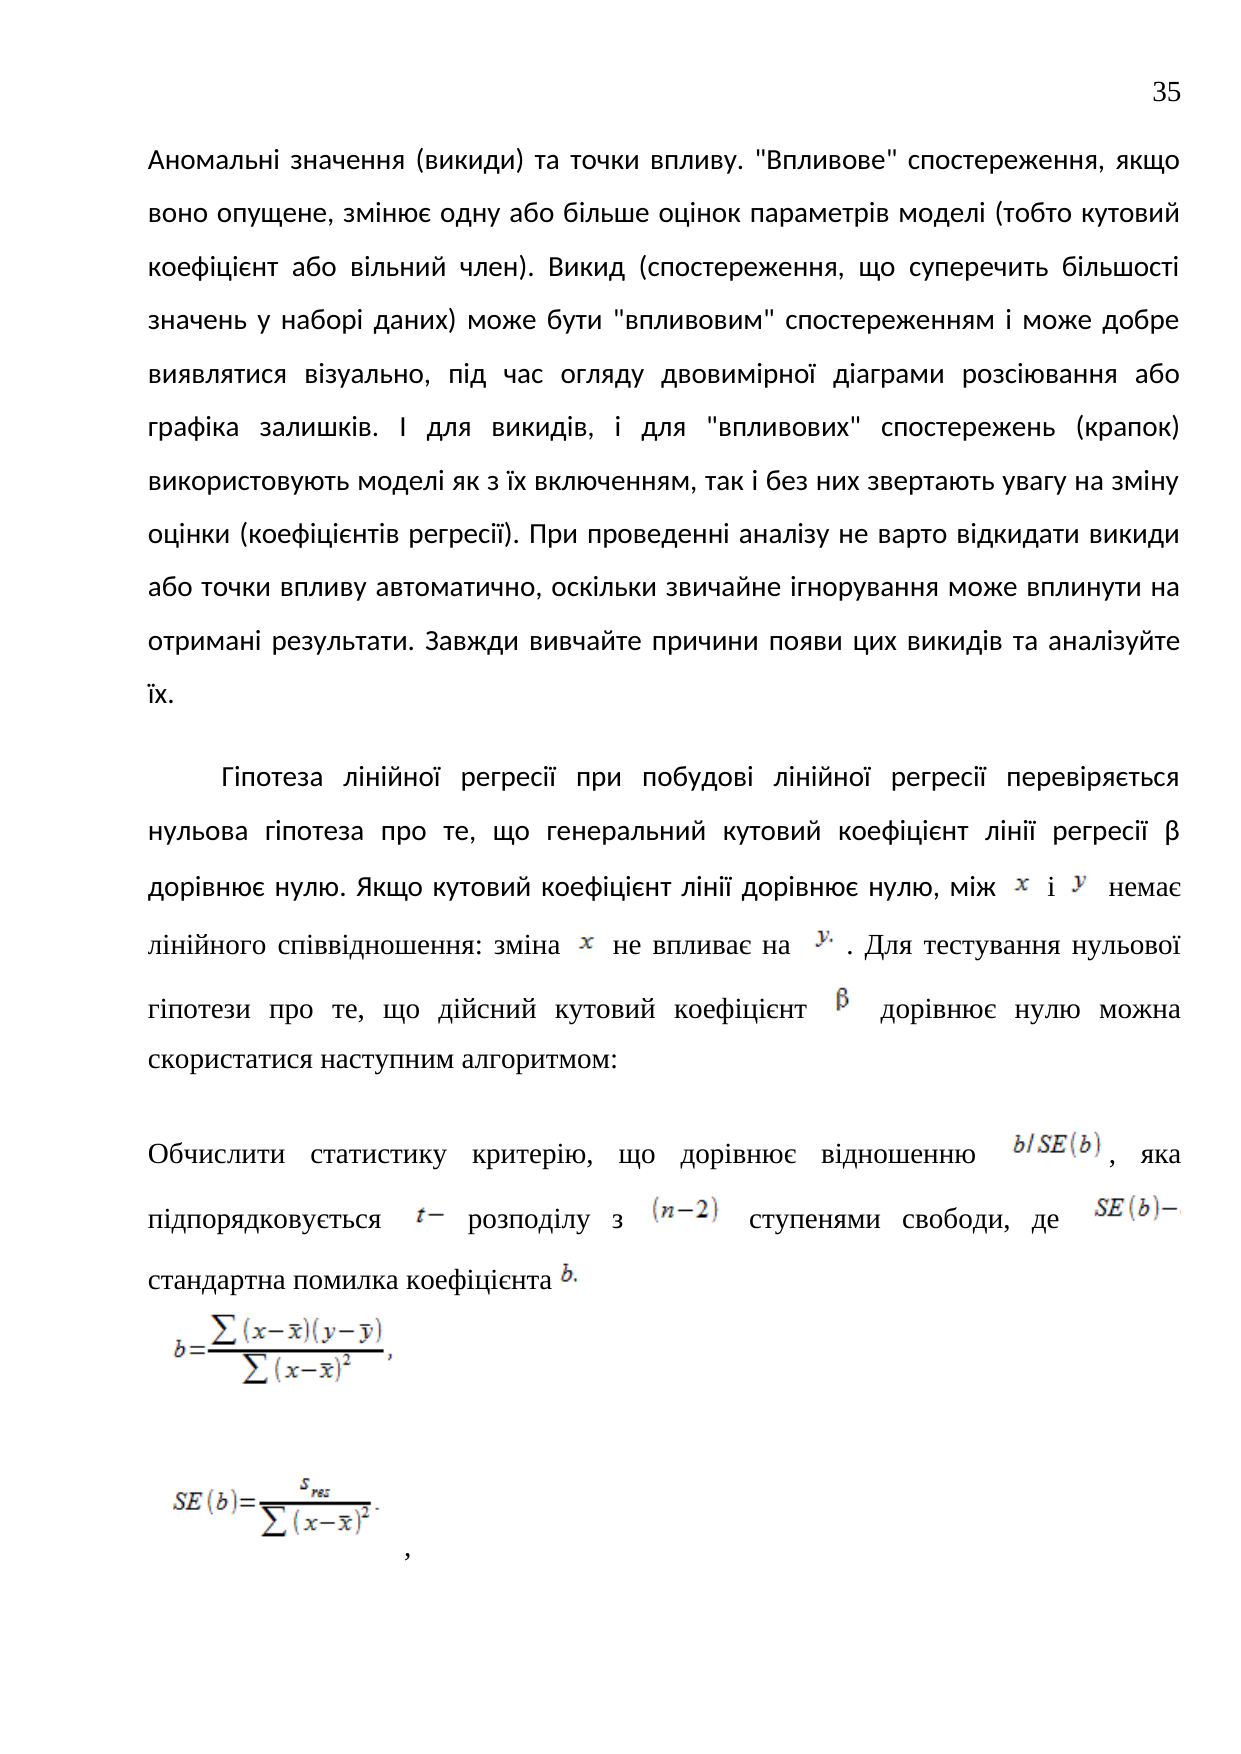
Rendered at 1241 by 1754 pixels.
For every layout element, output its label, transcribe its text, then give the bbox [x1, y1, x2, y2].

picture [1002, 1121, 1109, 1164]
picture [402, 1198, 447, 1229]
picture [1081, 1186, 1182, 1229]
picture [802, 920, 847, 955]
text Гіпотеза лінійної регресії при побудові лінійної регресії перевіряється нульова гіпотеза про те, що генеральний кутовий коефіцієнт лінії регресії β дорівнює нулю. Якщо кутовий коефіцієнт лінії дорівнює нулю, між і немає лінійного співвідношення: зміна не впливає на . Для тестування нульової гіпотези про те, що дійсний кутовий коефіцієнт дорівнює нулю можна скористатися наступним алгоритмом: [148, 758, 1181, 1075]
picture [1065, 865, 1099, 897]
picture [147, 1455, 404, 1557]
text , [148, 1455, 1181, 1563]
picture [644, 1186, 728, 1229]
picture [572, 925, 602, 955]
picture [826, 977, 863, 1019]
text Обчислити статистику критерію, що дорівнює відношенню , яка підпорядковується розподілу з ступенями свободи, де стандартна помилка коефіцієнта [148, 1121, 1181, 1295]
text Аномальні значення (викиди) та точки впливу. "Впливове" спостереження, якщо воно опущене, змінює одну або більше оцінок параметрів моделі (тобто кутовий коефіцієнт або вільний член). Викид (спостереження, що суперечить більшості значень у наборі даних) може бути "впливовим" спостереженням і може добре виявлятися візуально, під час огляду двовимірної діаграми розсіювання або графіка залишків. І для викидів, і для "впливових" спостережень (крапок) використовують моделі як з їх включенням, так і без них звертають увагу на зміну оцінки (коефіцієнтів регресії). При проведенні аналізу не варто відкидати викиди або точки впливу автоматично, оскільки звичайне ігнорування може вплинути на отримані результати. Завжди вивчайте причини появи цих викидів та аналізуйте їх. [148, 141, 1181, 711]
picture [559, 1251, 588, 1290]
picture [147, 1312, 420, 1409]
picture [1007, 866, 1037, 897]
